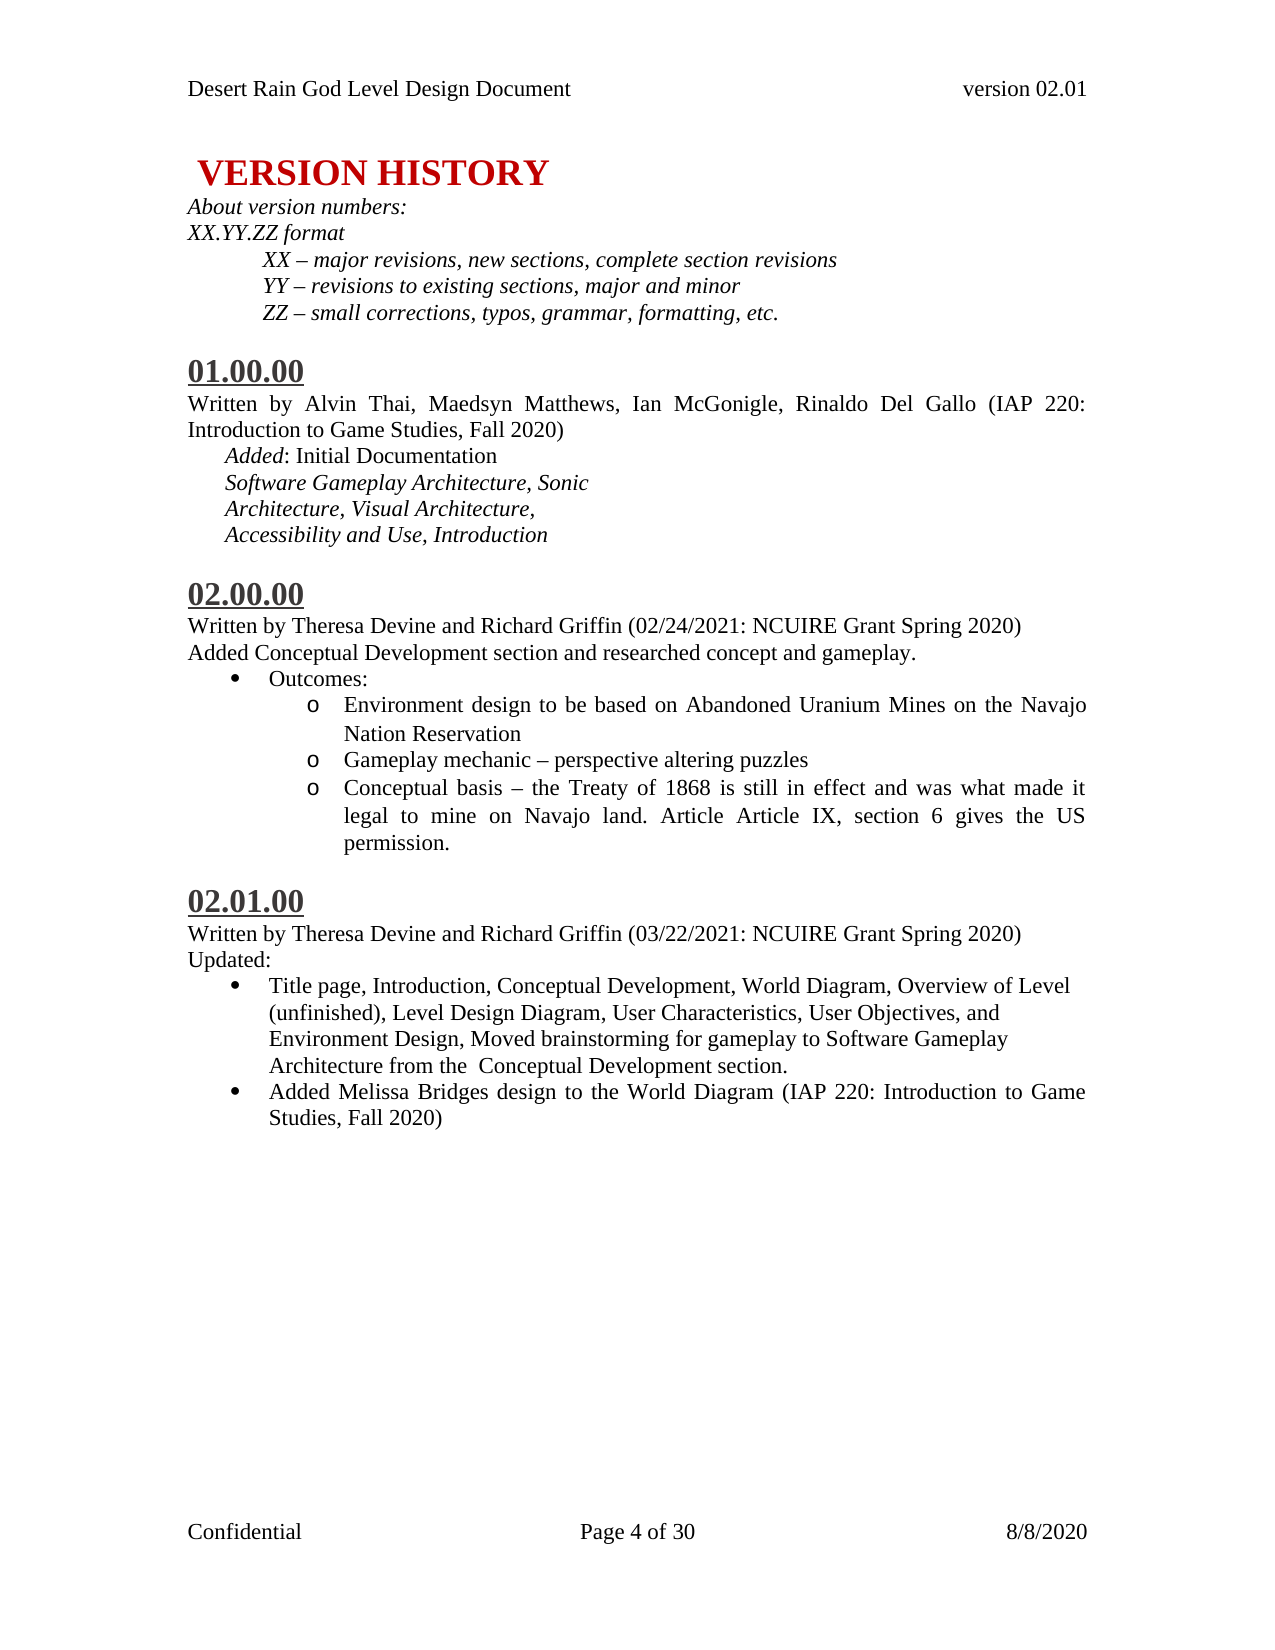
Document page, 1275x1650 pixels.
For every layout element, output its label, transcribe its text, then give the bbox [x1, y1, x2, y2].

text YY – revisions to existing sections, major and minor [187, 272, 1087, 298]
text Updated: [187, 946, 1087, 973]
subtitle 02.00.00 [187, 574, 1087, 612]
list Gameplay mechanic – perspective altering puzzles [306, 746, 1087, 774]
list Environment design to be based on Abandoned Uranium Mines on the Navajo Nation Reservation [306, 691, 1087, 746]
list Title page, Introduction, Conceptual Development, World Diagram, Overview of Level (unfinished), Level Design Diagram, User Characteristics, User Objectives, and Environment Design, Moved brainstorming for gameplay to Software Gameplay Architecture from the Conceptual Development section. [231, 973, 1087, 1078]
subtitle 02.01.00 [187, 882, 1087, 920]
text XX.YY.ZZ format [187, 219, 1087, 246]
text XX – major revisions, new sections, complete section revisions [187, 246, 1087, 272]
list Outcomes: [231, 665, 1087, 691]
text Added: Initial Documentation [187, 442, 1087, 469]
text Written by Theresa Devine and Richard Griffin (03/22/2021: NCUIRE Grant Spring 2020) [187, 920, 1087, 946]
list Added Melissa Bridges design to the World Diagram (IAP 220: Introduction to Game Studies, Fall 2020) [231, 1078, 1087, 1131]
text About version numbers: [187, 193, 1087, 219]
text Software Gameplay Architecture, Sonic Architecture, Visual Architecture, Accessibility and Use, Introduction [225, 469, 600, 548]
subtitle VERSION HISTORY [187, 150, 1087, 193]
text ZZ – small corrections, typos, grammar, formatting, etc. [187, 298, 1087, 325]
text Written by Theresa Devine and Richard Griffin (02/24/2021: NCUIRE Grant Spring 2020) [187, 612, 1087, 639]
list Conceptual basis – the Treaty of 1868 is still in effect and was what made it legal to mine on Navajo land. Article Article IX, section 6 gives the US permission. [306, 774, 1087, 855]
subtitle 01.00.00 [187, 351, 1087, 389]
text Added Conceptual Development section and researched concept and gameplay. [187, 639, 1087, 665]
text Written by Alvin Thai, Maedsyn Matthews, Ian McGonigle, Rinaldo Del Gallo (IAP 220: Introduction to Game Studies, Fall 2020) [187, 389, 1087, 442]
